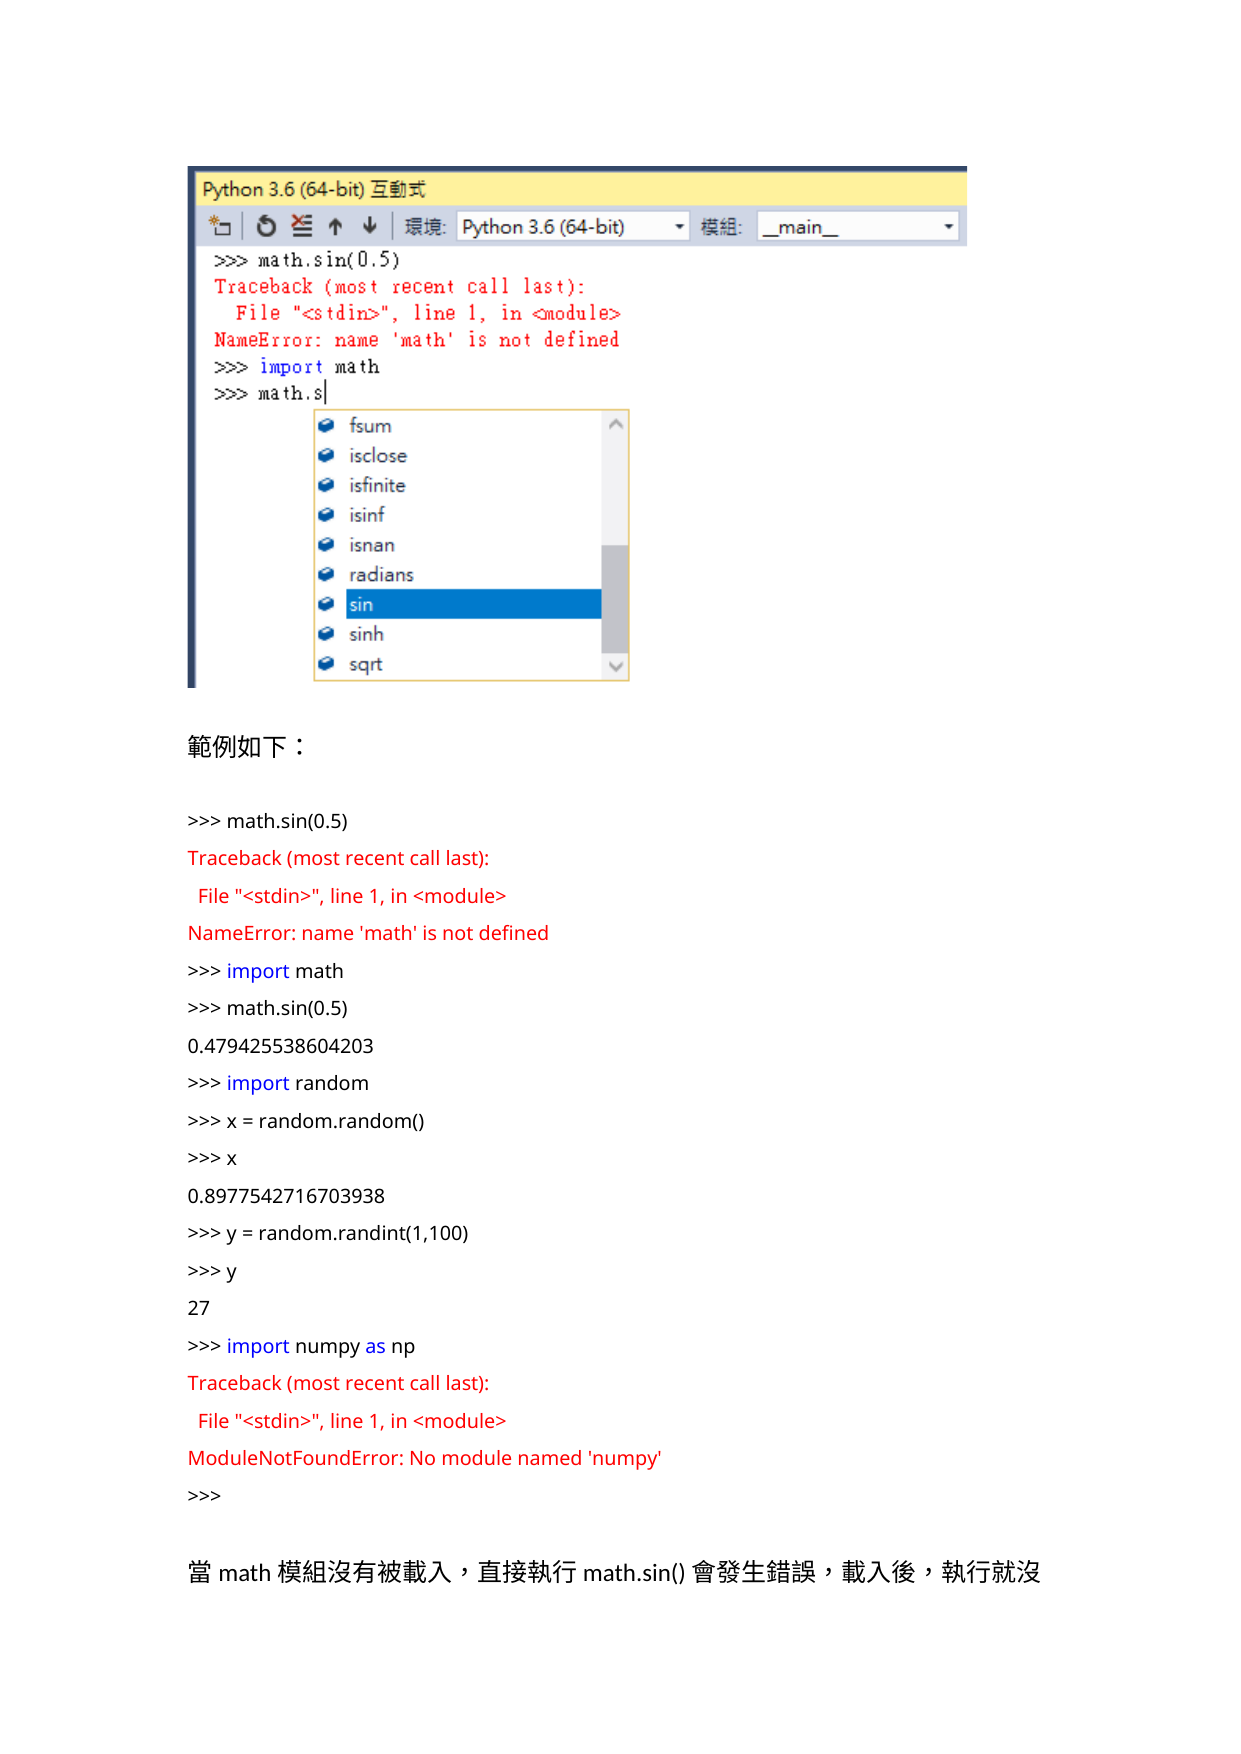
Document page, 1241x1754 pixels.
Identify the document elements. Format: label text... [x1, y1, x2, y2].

text >>> math.sin(0.5) [187, 802, 1053, 839]
text >>> x = random.random() [187, 1102, 1053, 1139]
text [187, 1552, 1053, 1589]
text File "<stdin>", line 1, in <module> [187, 1402, 1053, 1439]
text >>> import random [187, 1064, 1053, 1102]
text ModuleNotFoundError: No module named 'numpy' [187, 1439, 1053, 1477]
text >>> [187, 1477, 1053, 1514]
text >>> y = random.randint(1,100) [187, 1214, 1053, 1252]
text >>> x [187, 1139, 1053, 1177]
text 0.8977542716703938 [187, 1177, 1053, 1214]
picture [187, 166, 968, 688]
text >>> import numpy as np [187, 1327, 1053, 1364]
text >>> y [187, 1252, 1053, 1289]
text 範例如下： [187, 727, 1053, 764]
text >>> math.sin(0.5) [187, 989, 1053, 1027]
text >>> import math [187, 952, 1053, 989]
text 27 [187, 1289, 1053, 1327]
text 0.479425538604203 [187, 1027, 1053, 1064]
text Traceback (most recent call last): [187, 1364, 1053, 1402]
text NameError: name 'math' is not defined [187, 914, 1053, 952]
text Traceback (most recent call last): [187, 839, 1053, 877]
text File "<stdin>", line 1, in <module> [187, 877, 1053, 914]
